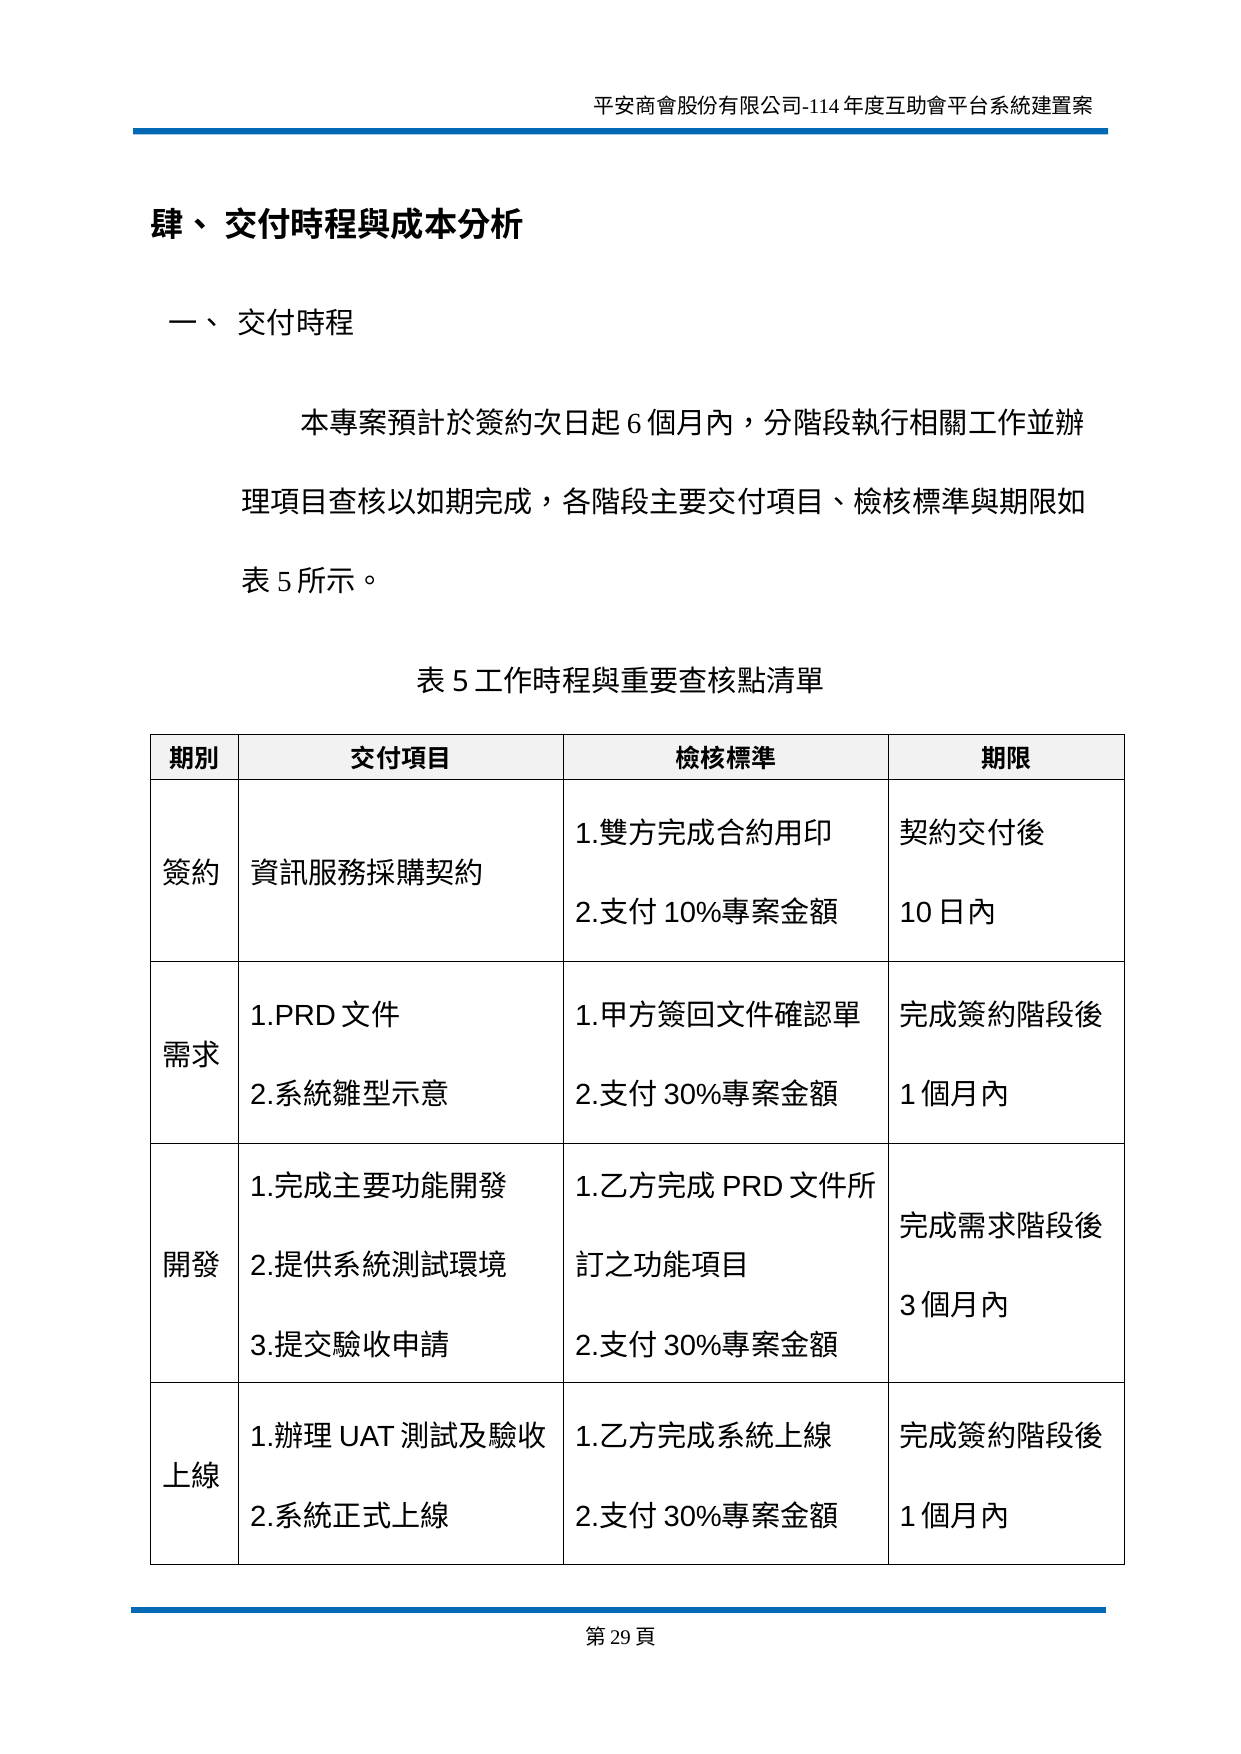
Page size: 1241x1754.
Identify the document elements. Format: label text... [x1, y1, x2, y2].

table_cell 1.PRD文件 2.系統雛型示意 [239, 962, 563, 1143]
table_cell 契約交付後 10日內 [889, 780, 1124, 961]
table_cell 1.甲方簽回文件確認單 2.支付30%專案金額 [564, 962, 888, 1143]
table_cell 1.辦理UAT測試及驗收 2.系統正式上線 3.交付系統原始碼 [239, 1383, 563, 1564]
table_cell 資訊服務採購契約 [239, 780, 563, 961]
table_cell 完成需求階段後 3個月內 [889, 1144, 1124, 1382]
text 表 5工作時程與重要查核點清單 [150, 639, 1090, 718]
table_cell 開發 [151, 1144, 238, 1382]
table_cell 1.雙方完成合約用印 2.支付10%專案金額 [564, 780, 888, 961]
text 本專案預計於簽約次日起6個月內，分階段執行相關工作並辦理項目查核以如期完成，各階段主要交付項目、檢核標準與期限如表 5所示。 [241, 381, 1090, 619]
table_cell 需求 [151, 962, 238, 1143]
table_cell 1.乙方完成PRD文件所訂之功能項目 2.支付30%專案金額 [564, 1144, 888, 1382]
table_header 期限 [889, 735, 1124, 779]
table_cell 1.完成主要功能開發 2.提供系統測試環境 3.提交驗收申請 [239, 1144, 563, 1382]
table_header 交付項目 [239, 735, 563, 779]
table_cell 簽約 [151, 780, 238, 961]
table_header 檢核標準 [564, 735, 888, 779]
table_cell 完成簽約階段後 1個月內 [889, 962, 1124, 1143]
text 交付時程 [227, 282, 1090, 361]
text 交付時程與成本分析 [150, 182, 1090, 262]
table_cell 上線 [151, 1383, 238, 1564]
table_header 期別 [151, 735, 238, 779]
table_cell 完成簽約階段後 1個月內 [889, 1383, 1124, 1564]
table_cell 1.乙方完成系統上線 2.支付30%專案金額 [564, 1383, 888, 1564]
